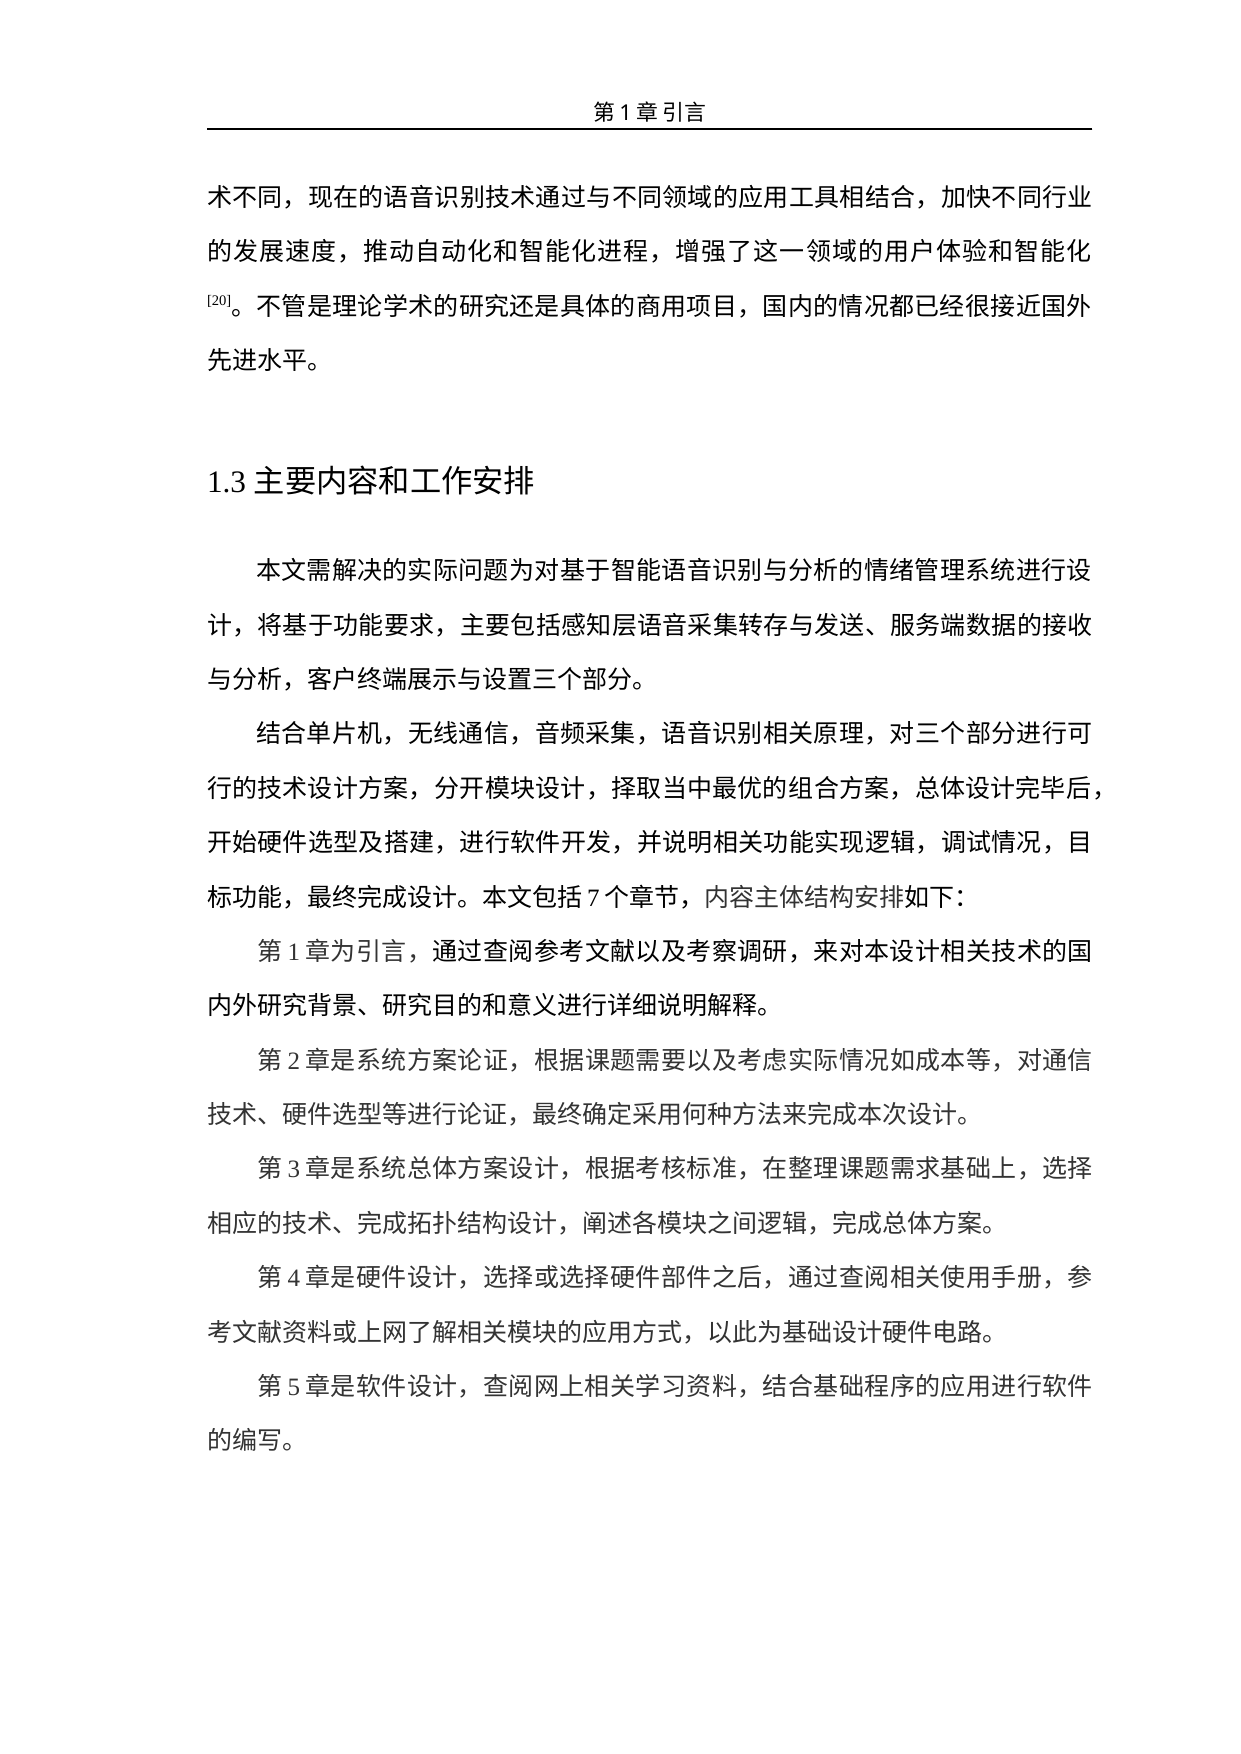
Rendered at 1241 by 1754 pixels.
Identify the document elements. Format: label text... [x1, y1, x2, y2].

list 第3章是系统总体方案设计，根据考核标准，在整理课题需求基础上，选择相应的技术、完成拓扑结构设计，阐述各模块之间逻辑，完成总体方案。 [207, 1149, 1092, 1239]
text 结合单片机，无线通信，音频采集，语音识别相关原理，对三个部分进行可行的技术设计方案，分开模块设计，择取当中最优的组合方案，总体设计完毕后，开始硬件选型及搭建，进行软件开发，并说明相关功能实现逻辑，调试情况，目标功能，最终完成设计。本文包括7个章节，内容主体结构安排如下： [207, 714, 1092, 913]
list 第1章为引言，通过查阅参考文献以及考察调研，来对本设计相关技术的国内外研究背景、研究目的和意义进行详细说明解释。 [207, 931, 1092, 1022]
list 第2章是系统方案论证，根据课题需要以及考虑实际情况如成本等，对通信技术、硬件选型等进行论证，最终确定采用何种方法来完成本次设计。 [207, 1040, 1092, 1131]
text 本文需解决的实际问题为对基于智能语音识别与分析的情绪管理系统进行设计，将基于功能要求，主要包括感知层语音采集转存与发送、服务端数据的接收与分析，客户终端展示与设置三个部分。 [207, 551, 1092, 696]
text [207, 177, 1092, 377]
subtitle 1.3 主要内容和工作安排 [207, 456, 1092, 501]
list 第5章是软件设计，查阅网上相关学习资料，结合基础程序的应用进行软件的编写。 [207, 1366, 1092, 1457]
list 第4章是硬件设计，选择或选择硬件部件之后，通过查阅相关使用手册，参考文献资料或上网了解相关模块的应用方式，以此为基础设计硬件电路。 [207, 1258, 1092, 1348]
